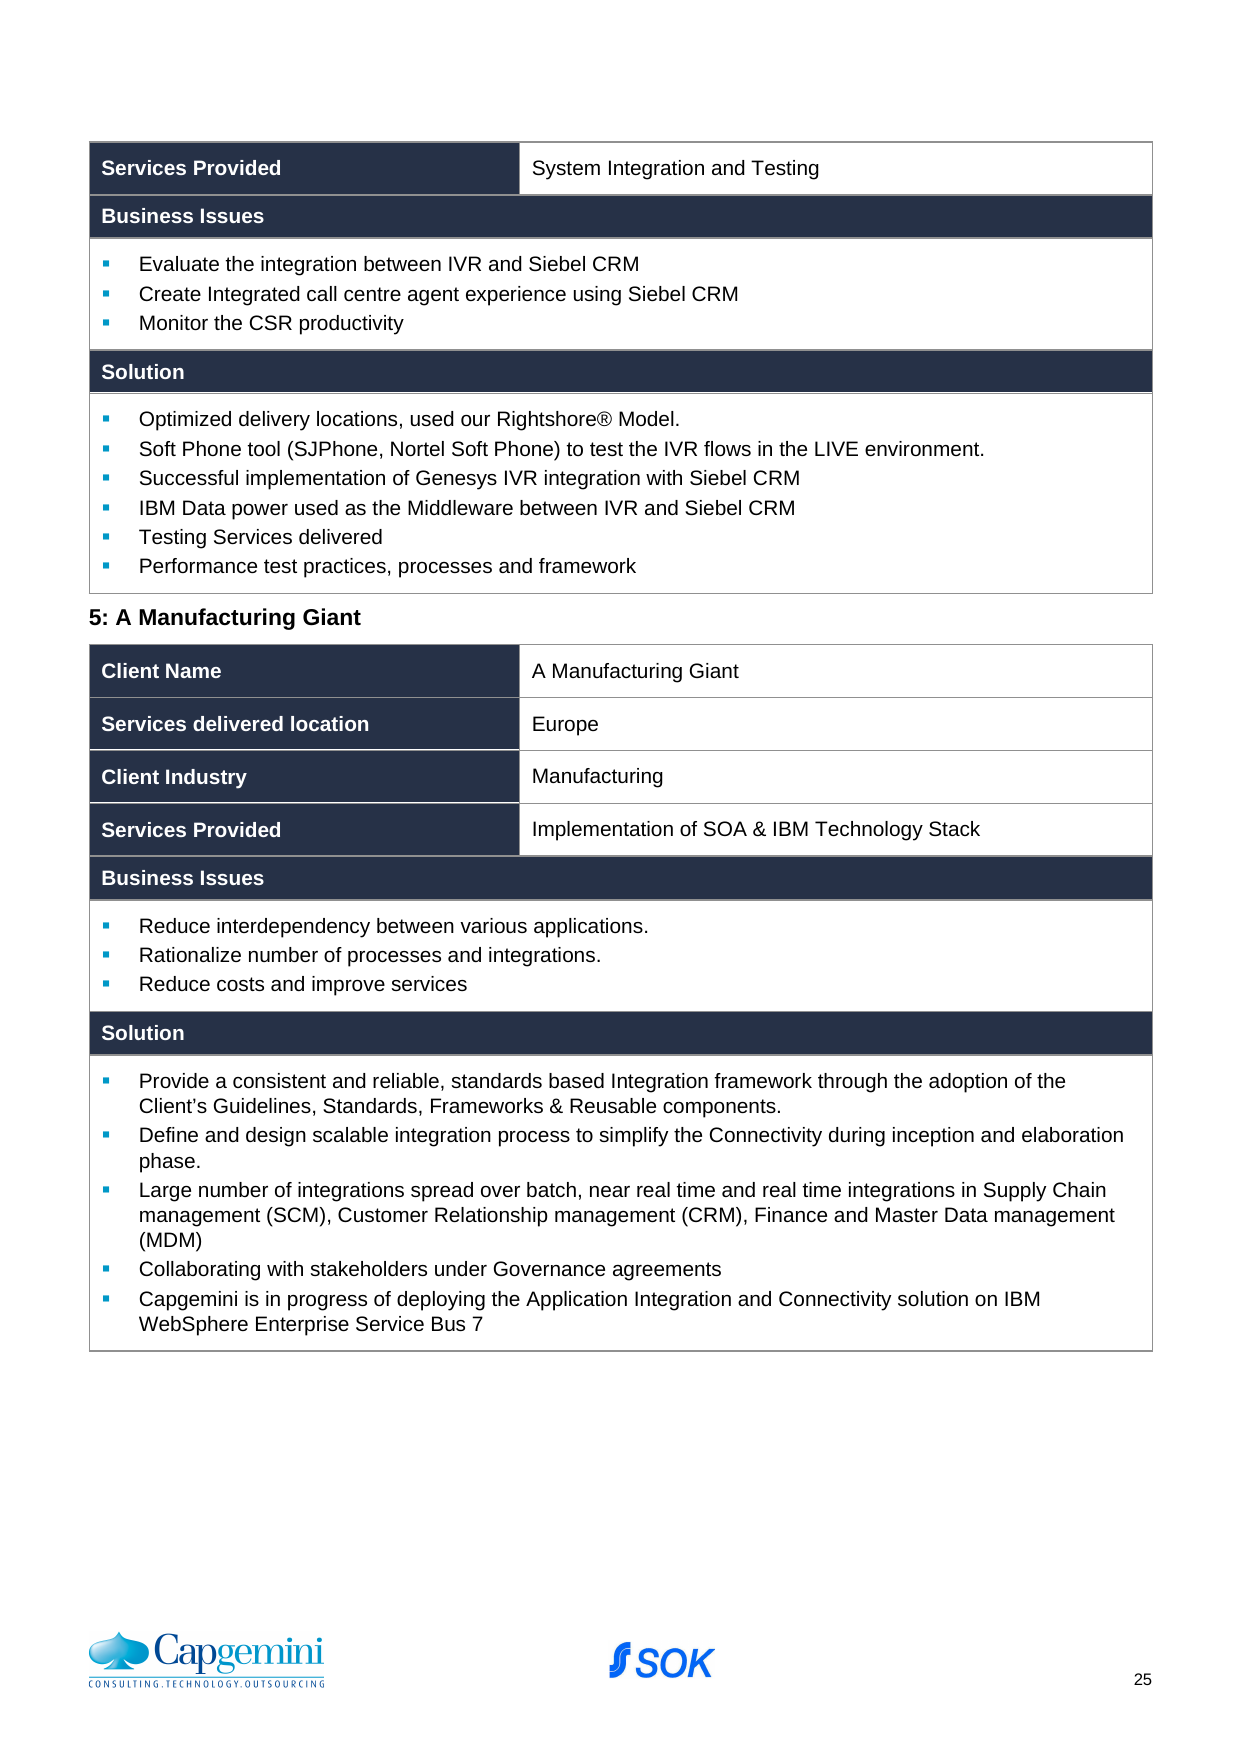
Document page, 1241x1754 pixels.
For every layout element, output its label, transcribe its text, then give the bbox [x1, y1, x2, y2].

table_cell Services delivered location [90, 698, 519, 749]
table_cell Manufacturing [520, 751, 1152, 802]
text 5: A Manufacturing Giant [88, 604, 1152, 631]
table_cell Implementation of SOA & IBM Technology Stack [520, 804, 1152, 855]
table_header A Manufacturing Giant [520, 645, 1152, 697]
table_cell Solution [90, 351, 1152, 392]
table_cell Europe [520, 698, 1152, 749]
table_cell Optimized delivery locations, used our Rightshore® Model. Soft Phone tool (SJPhone, Nortel Soft Phone) to test the IVR flows in the LIVE environment. Successful implementation of Genesys IVR integration with Siebel CRM IBM Data power used as the Middleware between IVR and Siebel CRM Testing Services delivered Performance test practices, processes and framework [90, 394, 1152, 592]
picture [88, 1631, 325, 1688]
table_cell Solution [90, 1012, 1152, 1054]
table_cell System Integration and Testing [520, 143, 1152, 194]
table_header Client Name [90, 645, 519, 697]
table_cell Services Provided [90, 804, 519, 855]
table_cell Business Issues [90, 857, 1152, 899]
picture [607, 1640, 716, 1679]
table_cell Reduce interdependency between various applications. Rationalize number of processes and integrations. Reduce costs and improve services [90, 901, 1152, 1011]
table_cell Client Industry [90, 751, 519, 802]
table_cell Evaluate the integration between IVR and Siebel CRM Create Integrated call centre agent experience using Siebel CRM Monitor the CSR productivity [90, 239, 1152, 349]
table_cell Services Provided [90, 143, 519, 194]
table_cell Provide a consistent and reliable, standards based Integration framework through the adoption of the Client’s Guidelines, Standards, Frameworks & Reusable components. Define and design scalable integration process to simplify the Connectivity during inception and elaboration phase. Large number of integrations spread over batch, near real time and real time integrations in Supply Chain management (SCM), Customer Relationship management (CRM), Finance and Master Data management (MDM) Collaborating with stakeholders under Governance agreements Capgemini is in progress of deploying the Application Integration and Connectivity solution on IBM WebSphere Enterprise Service Bus 7 [90, 1056, 1152, 1350]
table_cell Business Issues [90, 196, 1152, 237]
